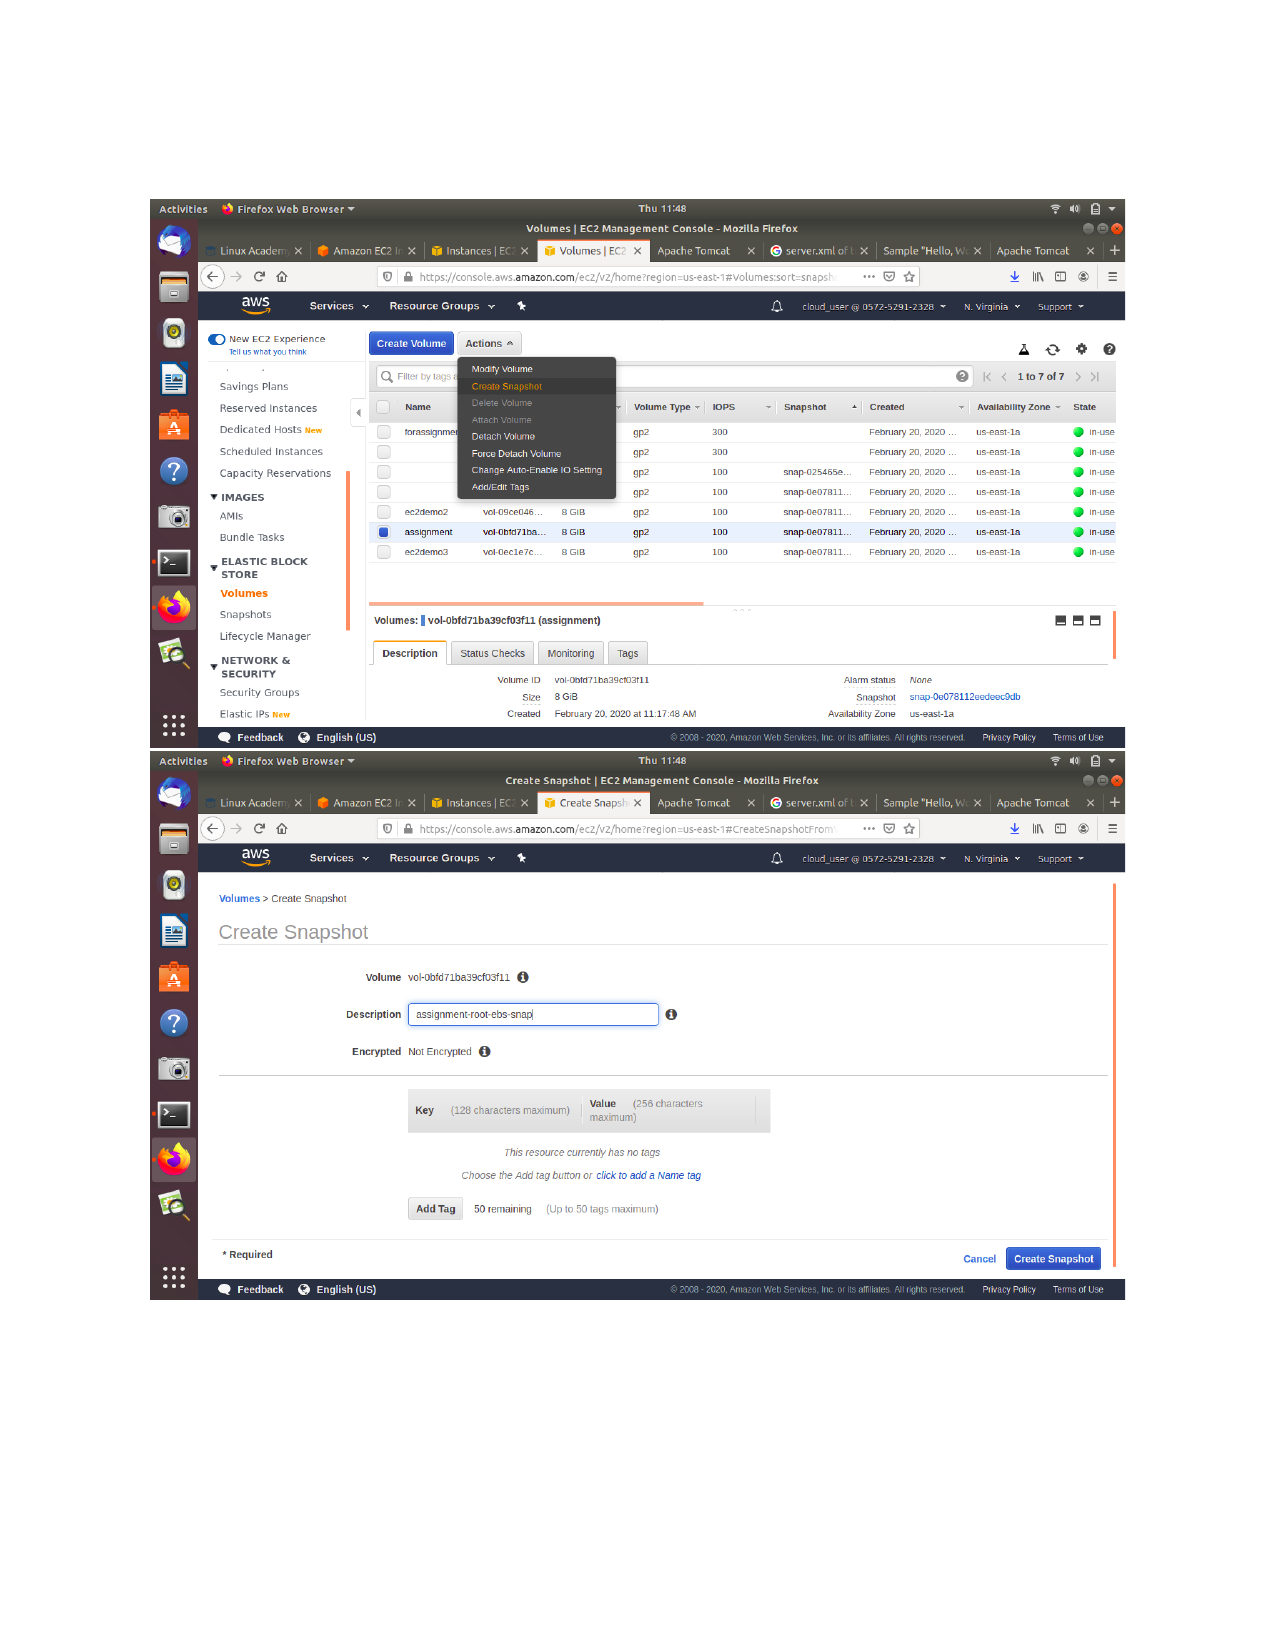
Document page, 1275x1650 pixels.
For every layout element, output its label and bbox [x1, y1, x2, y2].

picture [150, 751, 1125, 1300]
picture [150, 199, 1125, 748]
